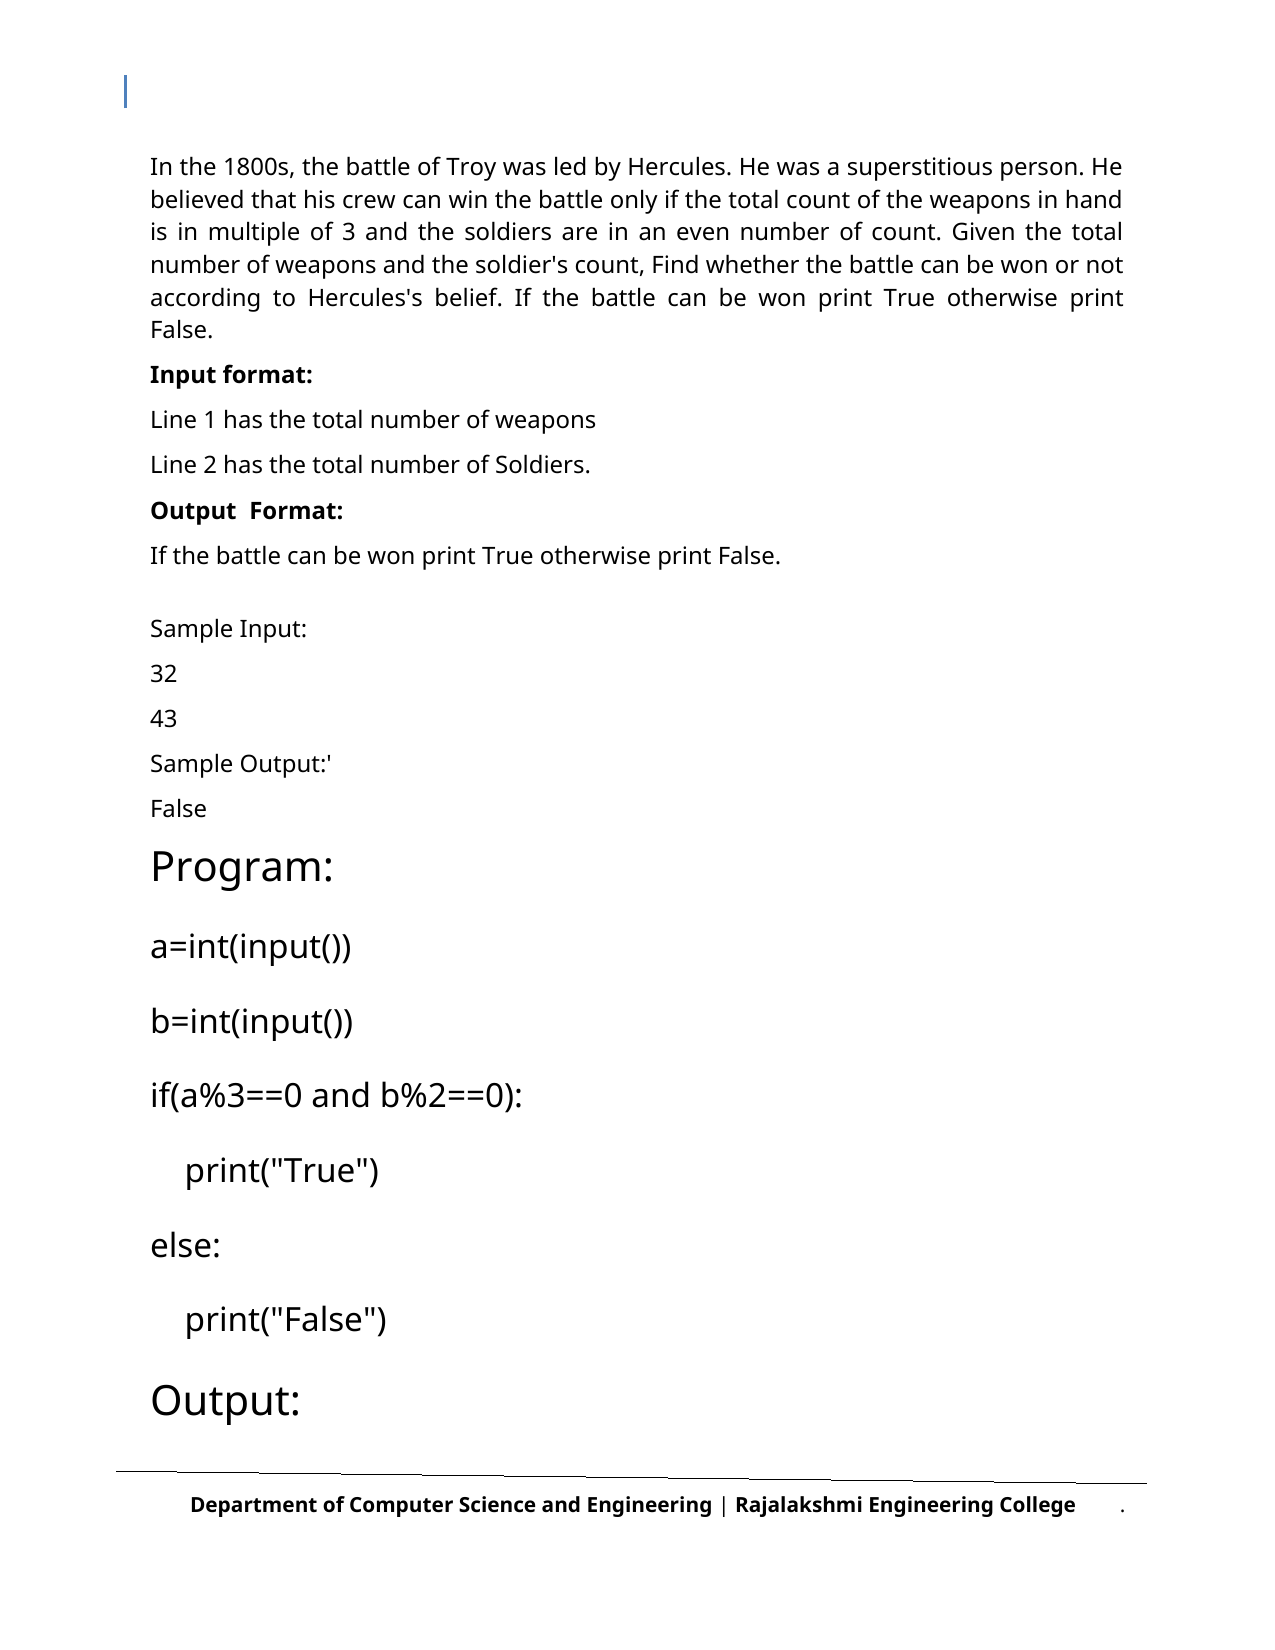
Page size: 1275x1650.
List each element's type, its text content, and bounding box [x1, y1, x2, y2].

text Line 2 has the total number of Soldiers. [150, 448, 1125, 481]
text Line 1 has the total number of weapons [150, 403, 1125, 436]
text Output Format: [150, 493, 1125, 526]
text 32 [150, 657, 1125, 689]
text In the 1800s, the battle of Troy was led by Hercules. He was a superstitious person. He believed that his crew can win the battle only if the total count of the weapons in hand is in multiple of 3 and the soldiers are in an even number of count. Given the total number of weapons and the soldier's count, Find whether the battle can be won or not according to Hercules's belief. If the battle can be won print True otherwise print False. [150, 150, 1125, 346]
text print("False") [150, 1296, 1125, 1341]
text Sample Input: [150, 612, 1125, 644]
text 43 [150, 702, 1125, 734]
text Sample Output:' [150, 747, 1125, 779]
text else: [150, 1221, 1125, 1267]
text Program: [150, 837, 1125, 894]
text a=int(input()) [150, 923, 1125, 968]
text False [150, 792, 1125, 825]
text print("True") [150, 1147, 1125, 1192]
text If the battle can be won print True otherwise print False. [150, 538, 1125, 599]
text Output: [150, 1371, 1125, 1427]
text b=int(input()) [150, 998, 1125, 1043]
text if(a%3==0 and b%2==0): [150, 1072, 1125, 1118]
text Input format: [150, 358, 1125, 391]
